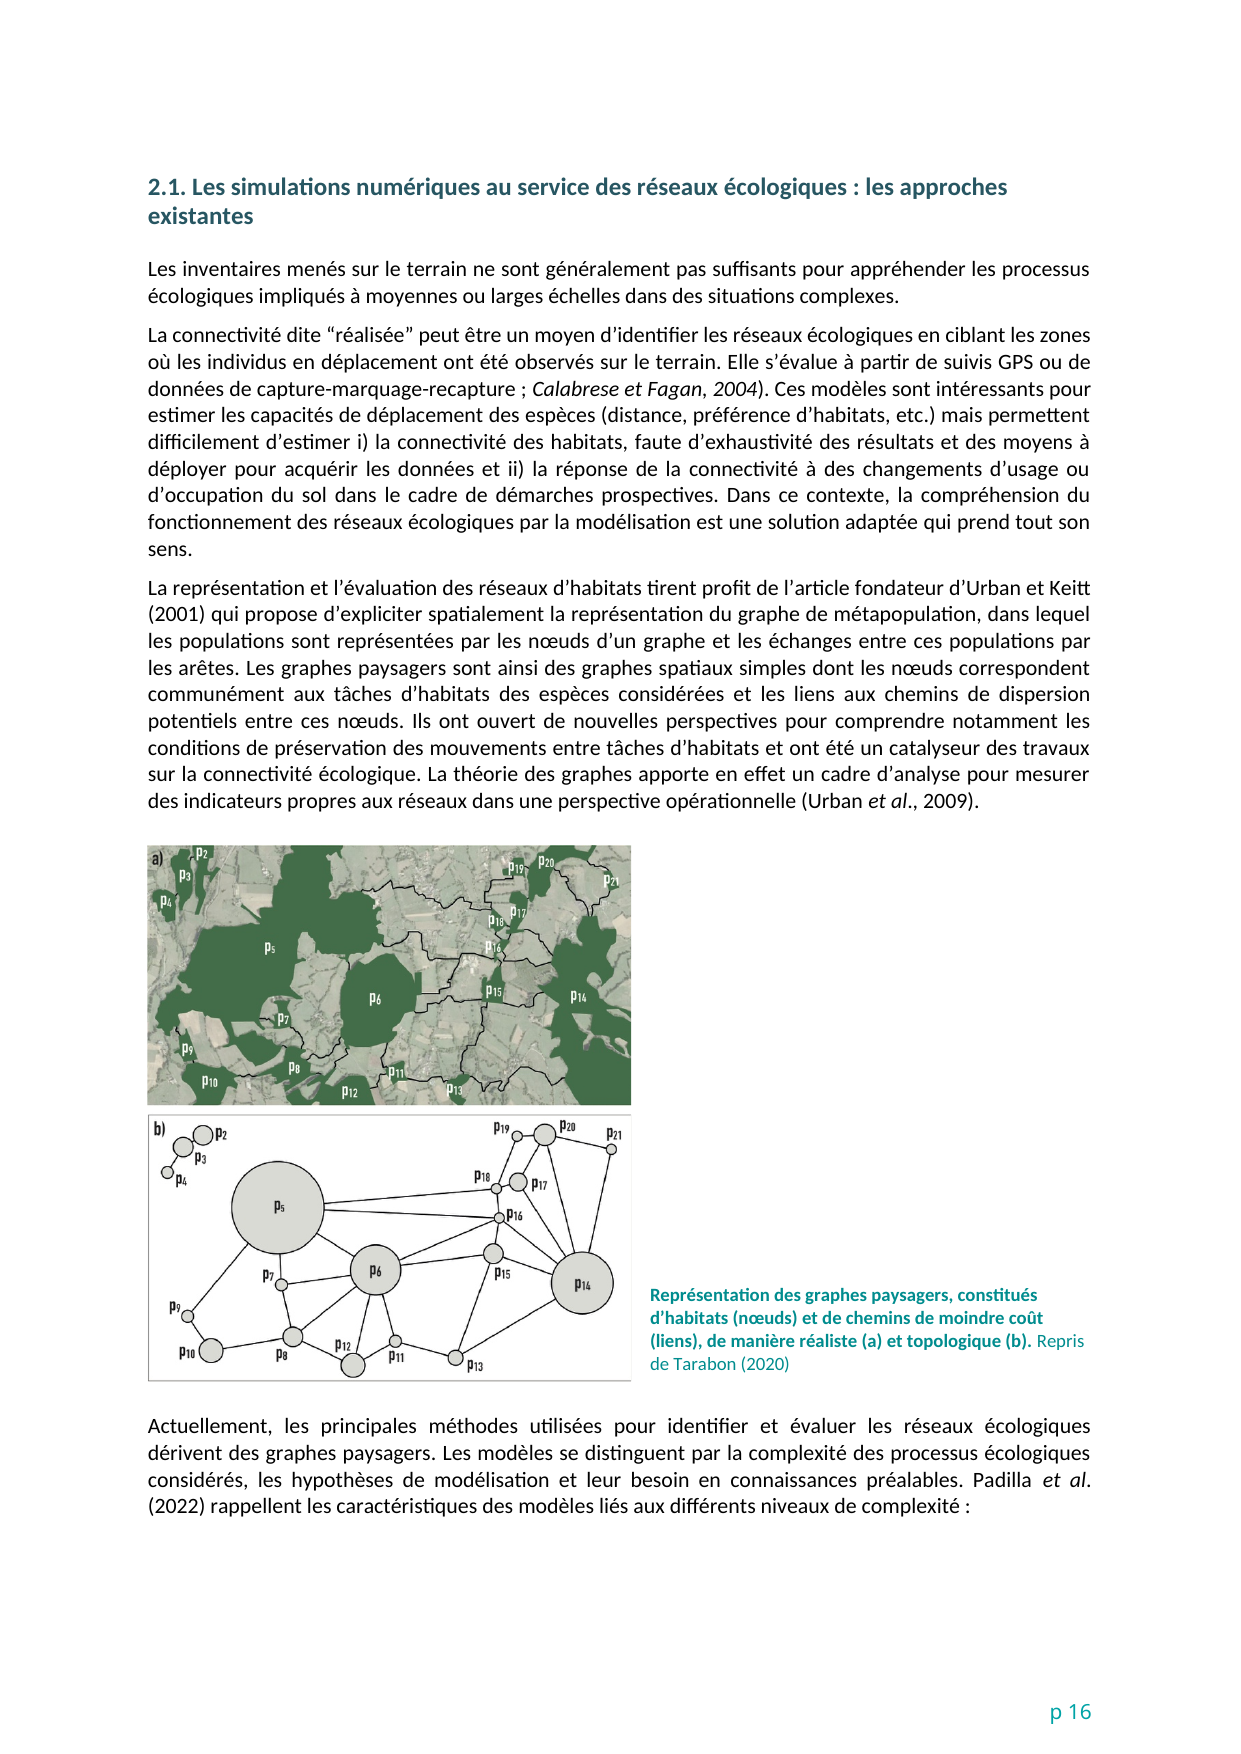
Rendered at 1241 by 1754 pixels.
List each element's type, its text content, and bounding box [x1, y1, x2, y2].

text Représentation des graphes paysagers, constitués d’habitats (nœuds) et de chemins de moindre coût (liens), de manière réaliste (a) et topologique (b). Repris de Tarabon (2020) [632, 1283, 1091, 1375]
text La connectivité dite “réalisée” peut être un moyen d’identifier les réseaux écologiques en ciblant les zones où les individus en déplacement ont été observés sur le terrain. Elle s’évalue à partir de suivis GPS ou de données de capture-marquage-recapture ; Calabrese et Fagan, 2004). Ces modèles sont intéressants pour estimer les capacités de déplacement des espèces (distance, préférence d’habitats, etc.) mais permettent difficilement d’estimer i) la connectivité des habitats, faute d’exhaustivité des résultats et des moyens à déployer pour acquérir les données et ii) la réponse de la connectivité à des changements d’usage ou d’occupation du sol dans le cadre de démarches prospectives. Dans ce contexte, la compréhension du fonctionnement des réseaux écologiques par la modélisation est une solution adaptée qui prend tout son sens. [148, 321, 1091, 561]
subtitle 2.1. Les simulations numériques au service des réseaux écologiques : les approches existantes [148, 173, 1091, 231]
text Actuellement, les principales méthodes utilisées pour identifier et évaluer les réseaux écologiques dérivent des graphes paysagers. Les modèles se distinguent par la complexité des processus écologiques considérés, les hypothèses de modélisation et leur besoin en connaissances préalables. Padilla et al. (2022) rappellent les caractéristiques des modèles liés aux différents niveaux de complexité : [148, 1412, 1091, 1519]
picture [147, 845, 632, 1382]
text Les inventaires menés sur le terrain ne sont généralement pas suffisants pour appréhender les processus écologiques impliqués à moyennes ou larges échelles dans des situations complexes. [148, 256, 1091, 309]
text La représentation et l’évaluation des réseaux d’habitats tirent profit de l’article fondateur d’Urban et Keitt (2001) qui propose d’expliciter spatialement la représentation du graphe de métapopulation, dans lequel les populations sont représentées par les nœuds d’un graphe et les échanges entre ces populations par les arêtes. Les graphes paysagers sont ainsi des graphes spatiaux simples dont les nœuds correspondent communément aux tâches d’habitats des espèces considérées et les liens aux chemins de dispersion potentiels entre ces nœuds. Ils ont ouvert de nouvelles perspectives pour comprendre notamment les conditions de préservation des mouvements entre tâches d’habitats et ont été un catalyseur des travaux sur la connectivité écologique. La théorie des graphes apporte en effet un cadre d’analyse pour mesurer des indicateurs propres aux réseaux dans une perspective opérationnelle (Urban et al., 2009). [148, 574, 1091, 814]
